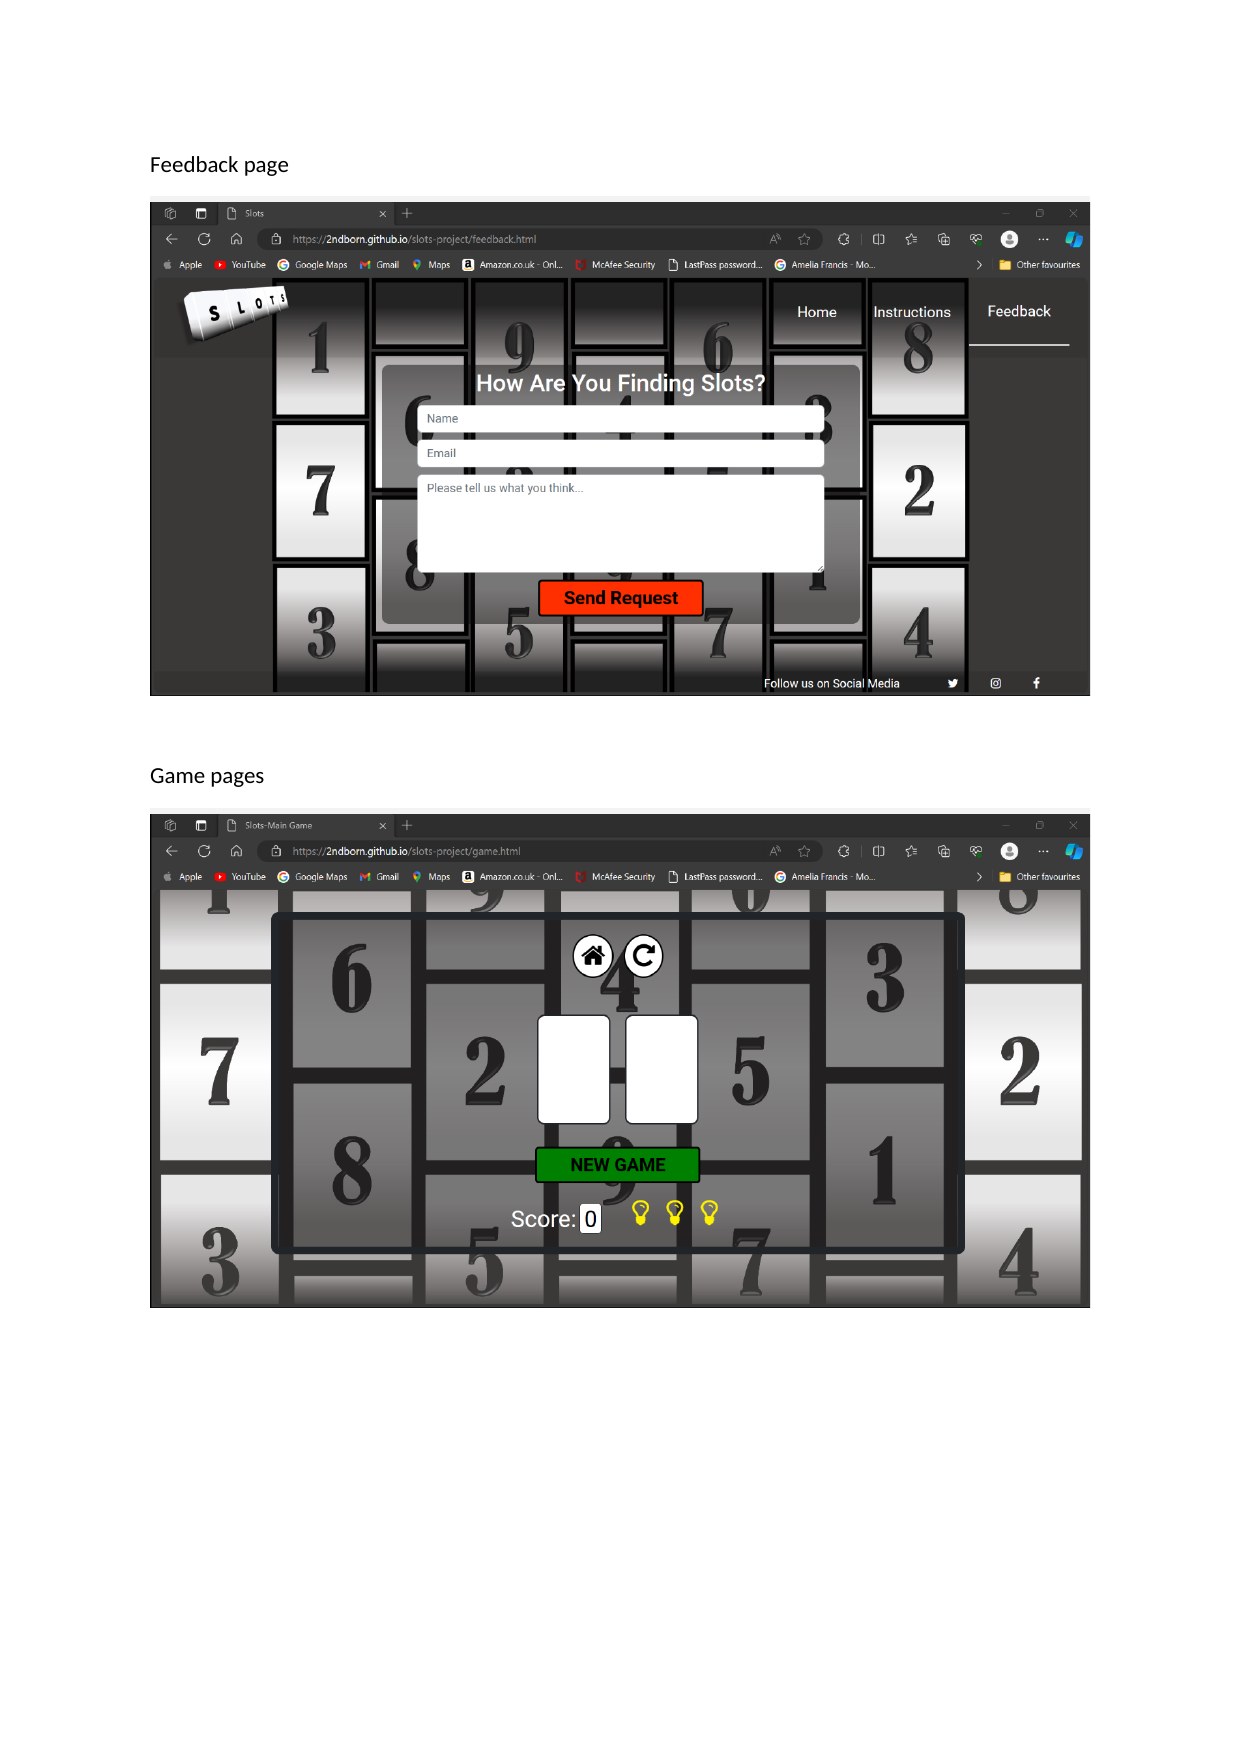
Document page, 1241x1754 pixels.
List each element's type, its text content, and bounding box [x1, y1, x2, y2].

text Feedback page [150, 150, 1090, 178]
picture [150, 808, 1091, 1308]
text Game pages [150, 762, 1090, 789]
picture [150, 196, 1091, 696]
